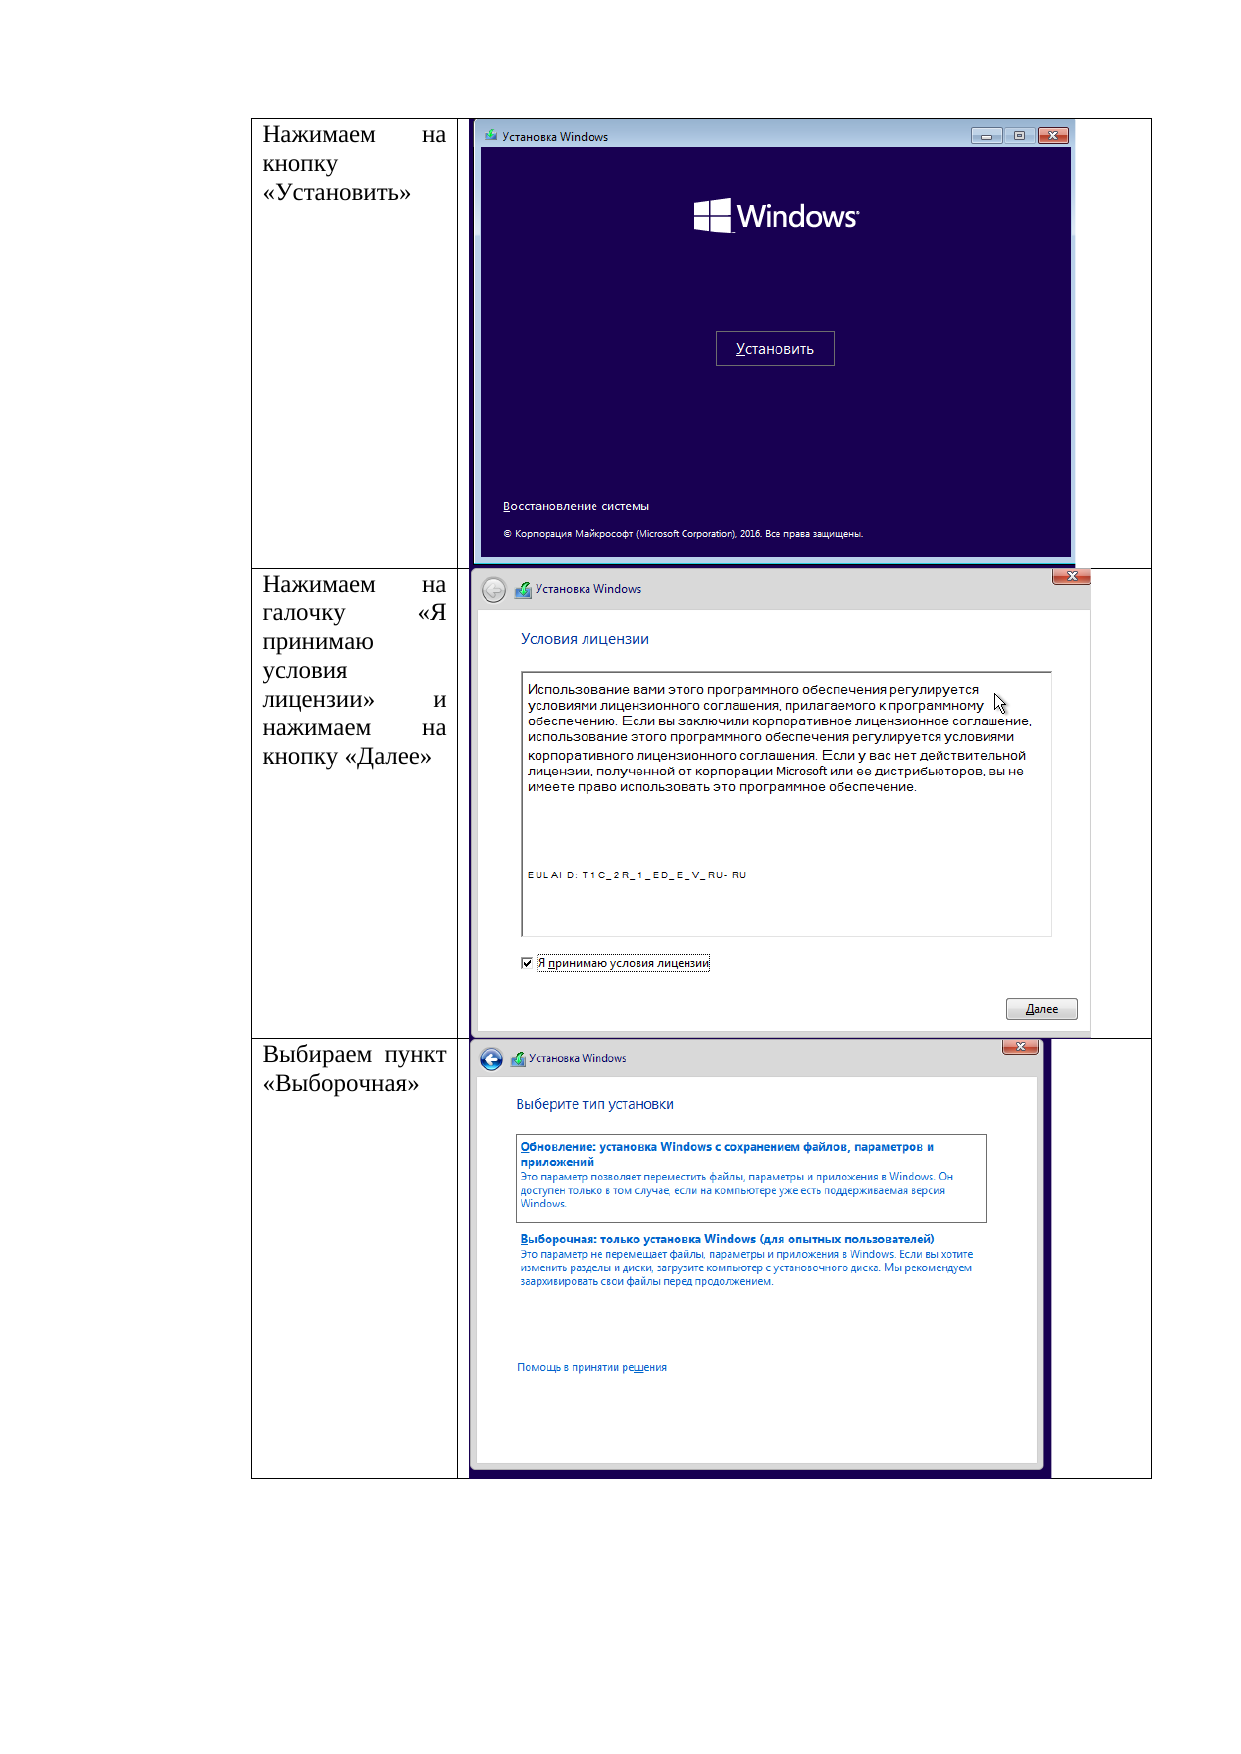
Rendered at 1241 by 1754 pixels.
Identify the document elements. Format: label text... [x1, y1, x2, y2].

table_cell Нажимаем на галочку «Я принимаю условия лицензии» и нажимаем на кнопку «Далее» [252, 569, 457, 1038]
table_cell [458, 1039, 469, 1478]
picture [469, 119, 1091, 1479]
table_cell [1076, 119, 1151, 568]
table_cell [1052, 1039, 1151, 1478]
table_cell Нажимаем на кнопку «Установить» [252, 119, 457, 568]
table_cell Выбираем пункт «Выборочная» [252, 1039, 457, 1478]
table_cell [458, 569, 469, 1038]
table_cell [1091, 569, 1151, 1038]
table_cell [458, 119, 469, 568]
